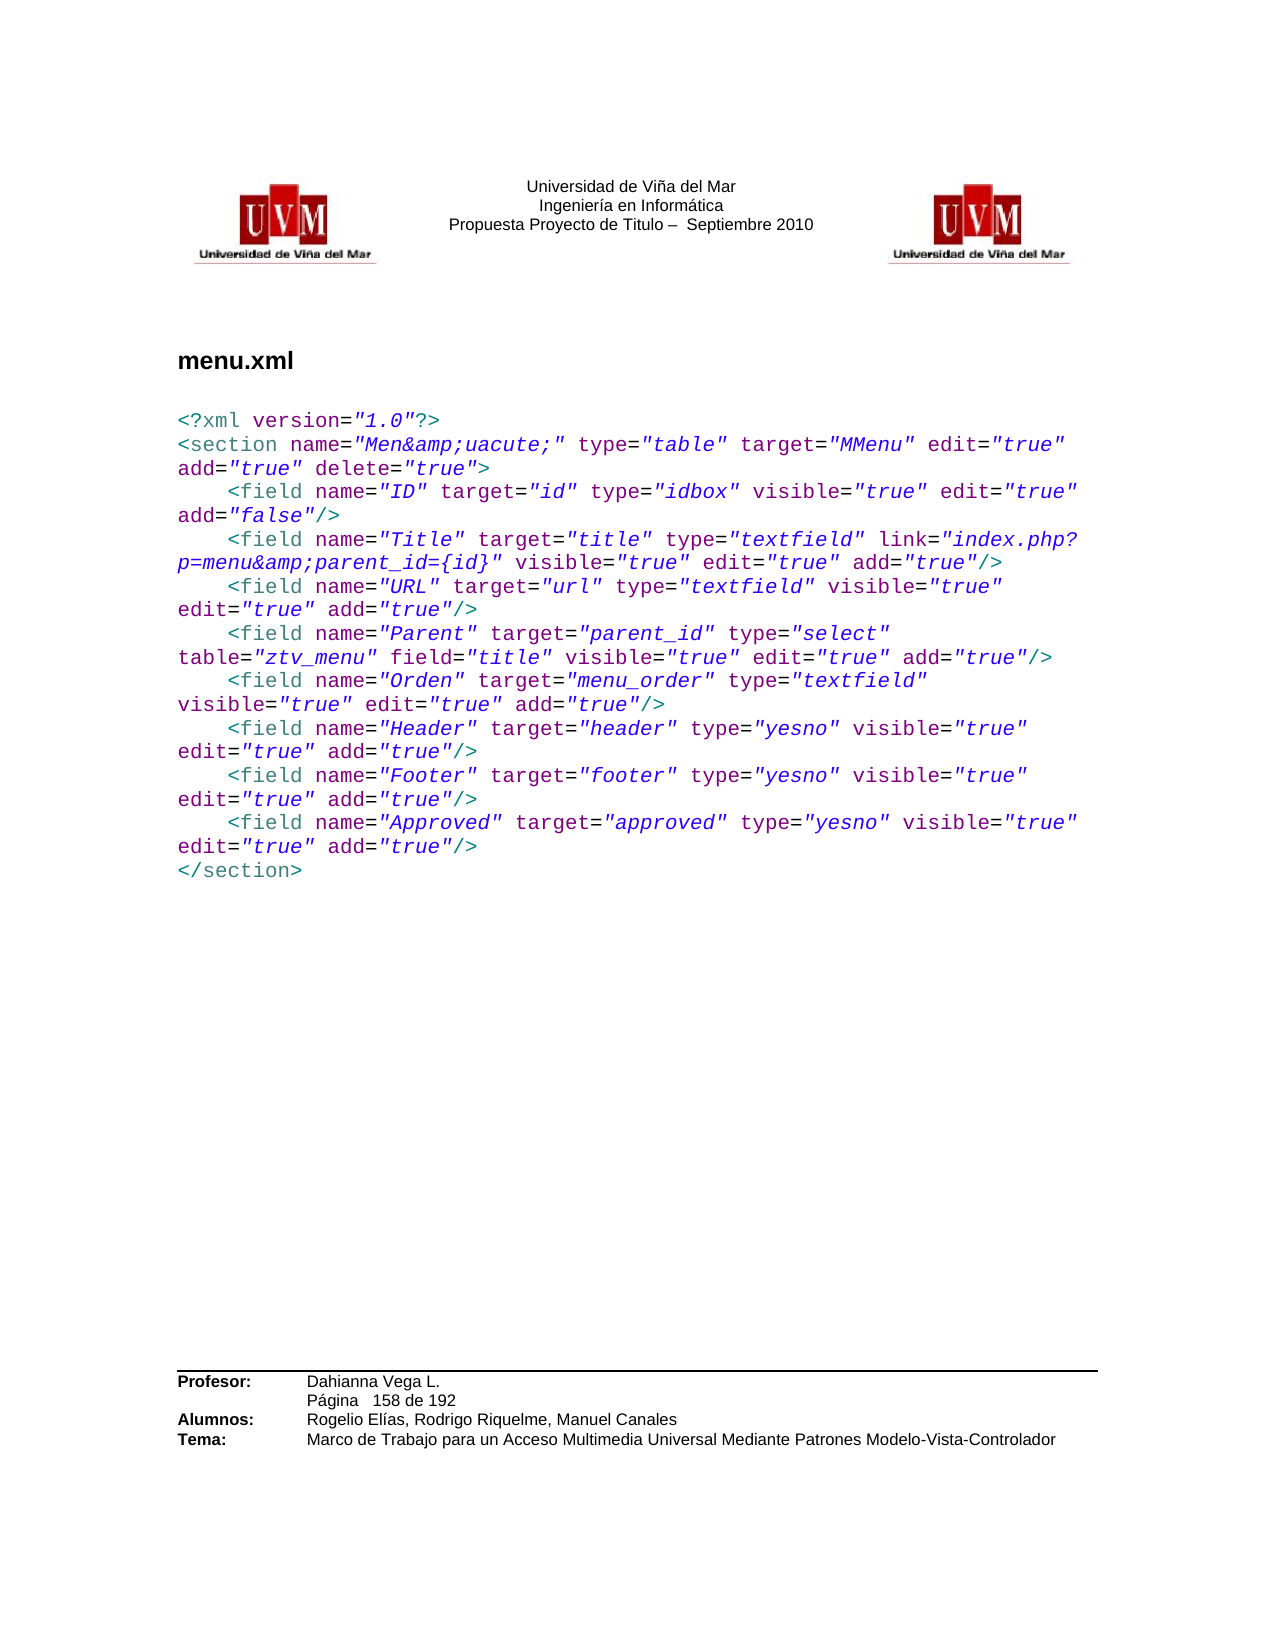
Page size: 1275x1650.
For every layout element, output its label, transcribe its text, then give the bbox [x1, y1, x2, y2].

text <section name="Men&amp;uacute;" type="table" target="MMenu" edit="true" add="true" delete="true"> [177, 434, 1098, 481]
text <field name="Title" target="title" type="textfield" link="index.php?p=menu&amp;parent_id={id}" visible="true" edit="true" add="true"/> [177, 528, 1098, 576]
text <field name="ID" target="id" type="idbox" visible="true" edit="true" add="false"/> [177, 481, 1098, 528]
text <field name="Orden" target="menu_order" type="textfield" visible="true" edit="true" add="true"/> [177, 670, 1098, 718]
text <field name="Approved" target="approved" type="yesno" visible="true" edit="true" add="true"/> [177, 812, 1098, 859]
text <?xml version="1.0"?> [177, 410, 1098, 434]
text </section> [177, 859, 1098, 883]
picture [177, 176, 390, 267]
text menu.xml [177, 346, 1098, 375]
text <field name="Header" target="header" type="yesno" visible="true" edit="true" add="true"/> [177, 718, 1098, 765]
text <field name="Parent" target="parent_id" type="select" table="ztv_menu" field="title" visible="true" edit="true" add="true"/> [177, 623, 1098, 670]
text <field name="URL" target="url" type="textfield" visible="true" edit="true" add="true"/> [177, 576, 1098, 623]
picture [871, 176, 1084, 267]
text <field name="Footer" target="footer" type="yesno" visible="true" edit="true" add="true"/> [177, 765, 1098, 812]
